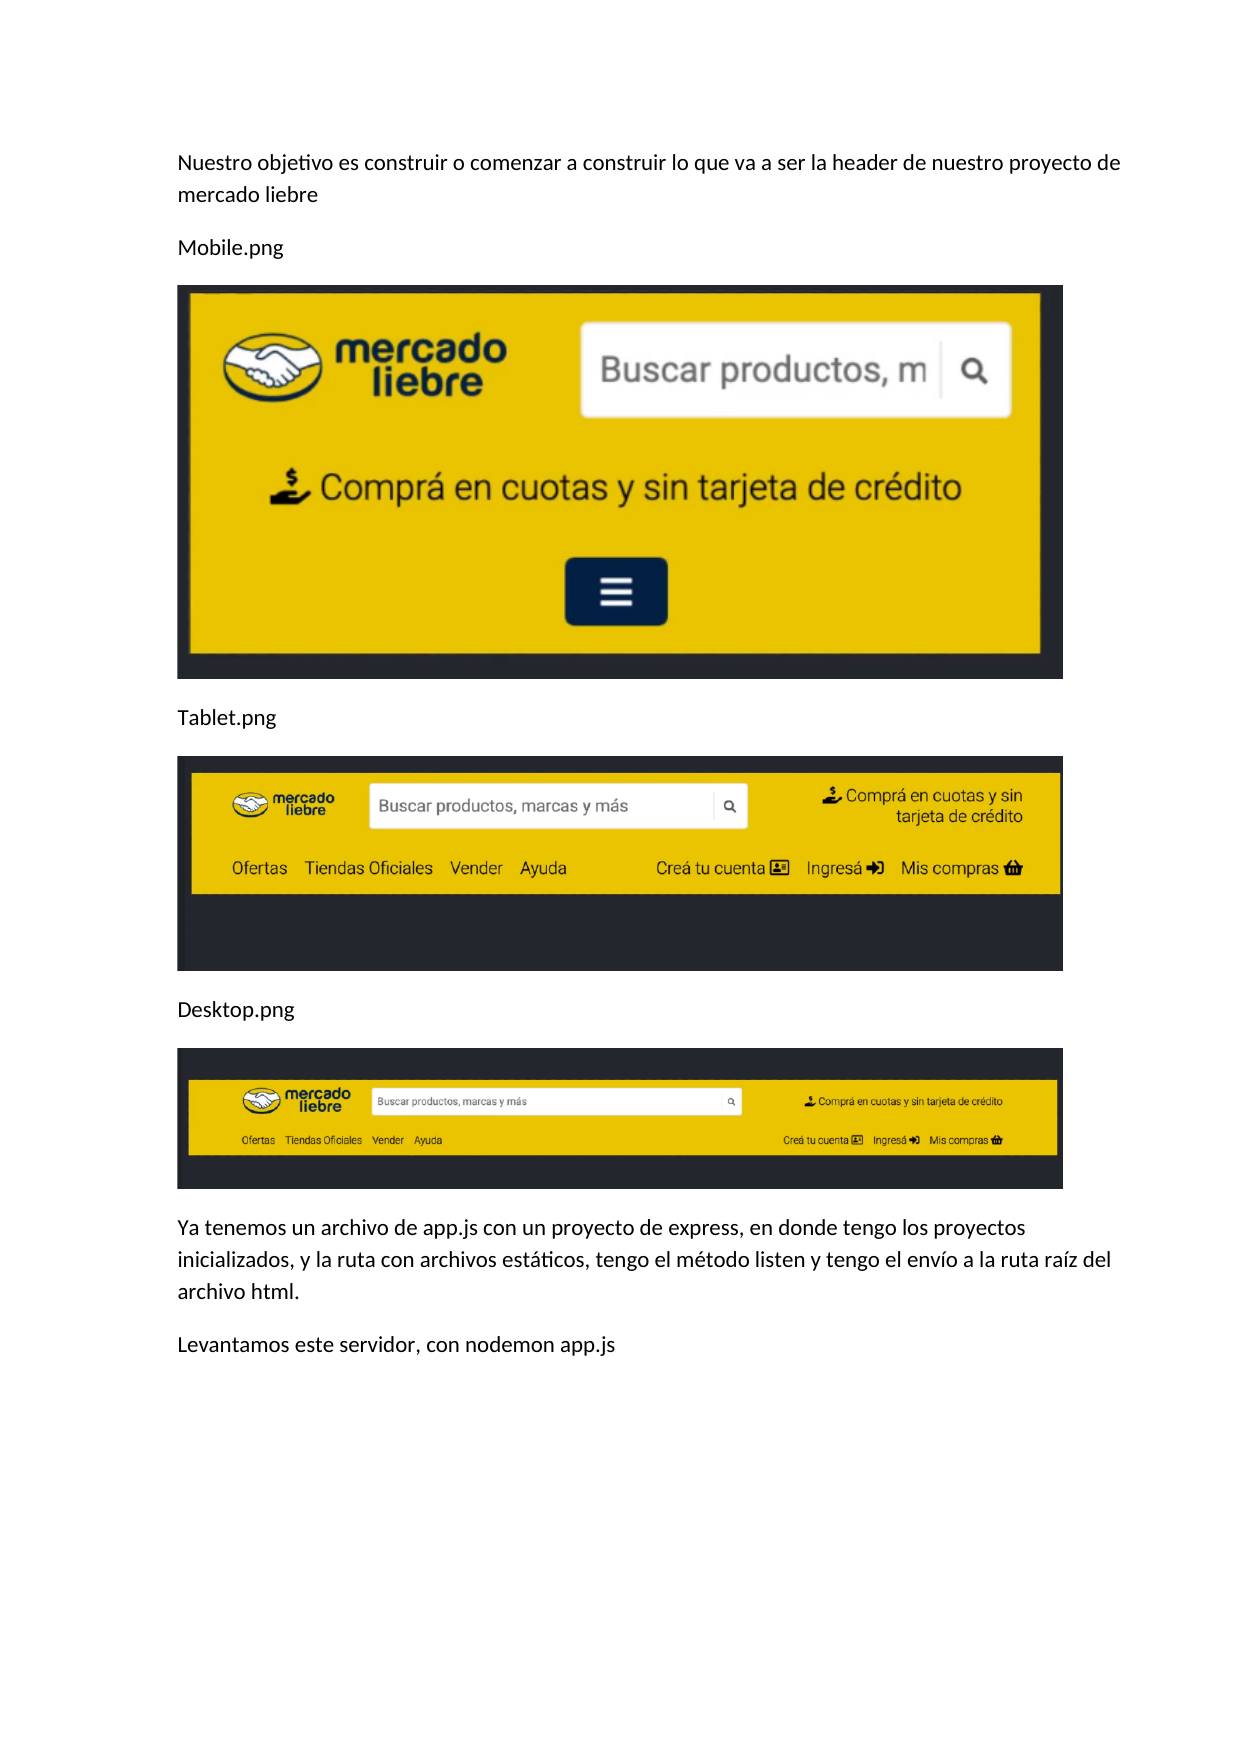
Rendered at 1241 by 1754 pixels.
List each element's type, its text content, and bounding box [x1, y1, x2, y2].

picture [177, 756, 1063, 971]
picture [177, 285, 1063, 679]
text Tablet.png [177, 703, 1137, 731]
text Desktop.png [177, 995, 1137, 1023]
text Nuestro objetivo es construir o comenzar a construir lo que va a ser la header de nuestro proyecto de mercado liebre [177, 148, 1137, 208]
text Ya tenemos un archivo de app.js con un proyecto de express, en donde tengo los proyectos inicializados, y la ruta con archivos estáticos, tengo el método listen y tengo el envío a la ruta raíz del archivo html. [177, 1213, 1137, 1306]
text Mobile.png [177, 233, 1137, 261]
text Levantamos este servidor, con nodemon app.js [177, 1331, 1137, 1358]
picture [177, 1048, 1063, 1189]
